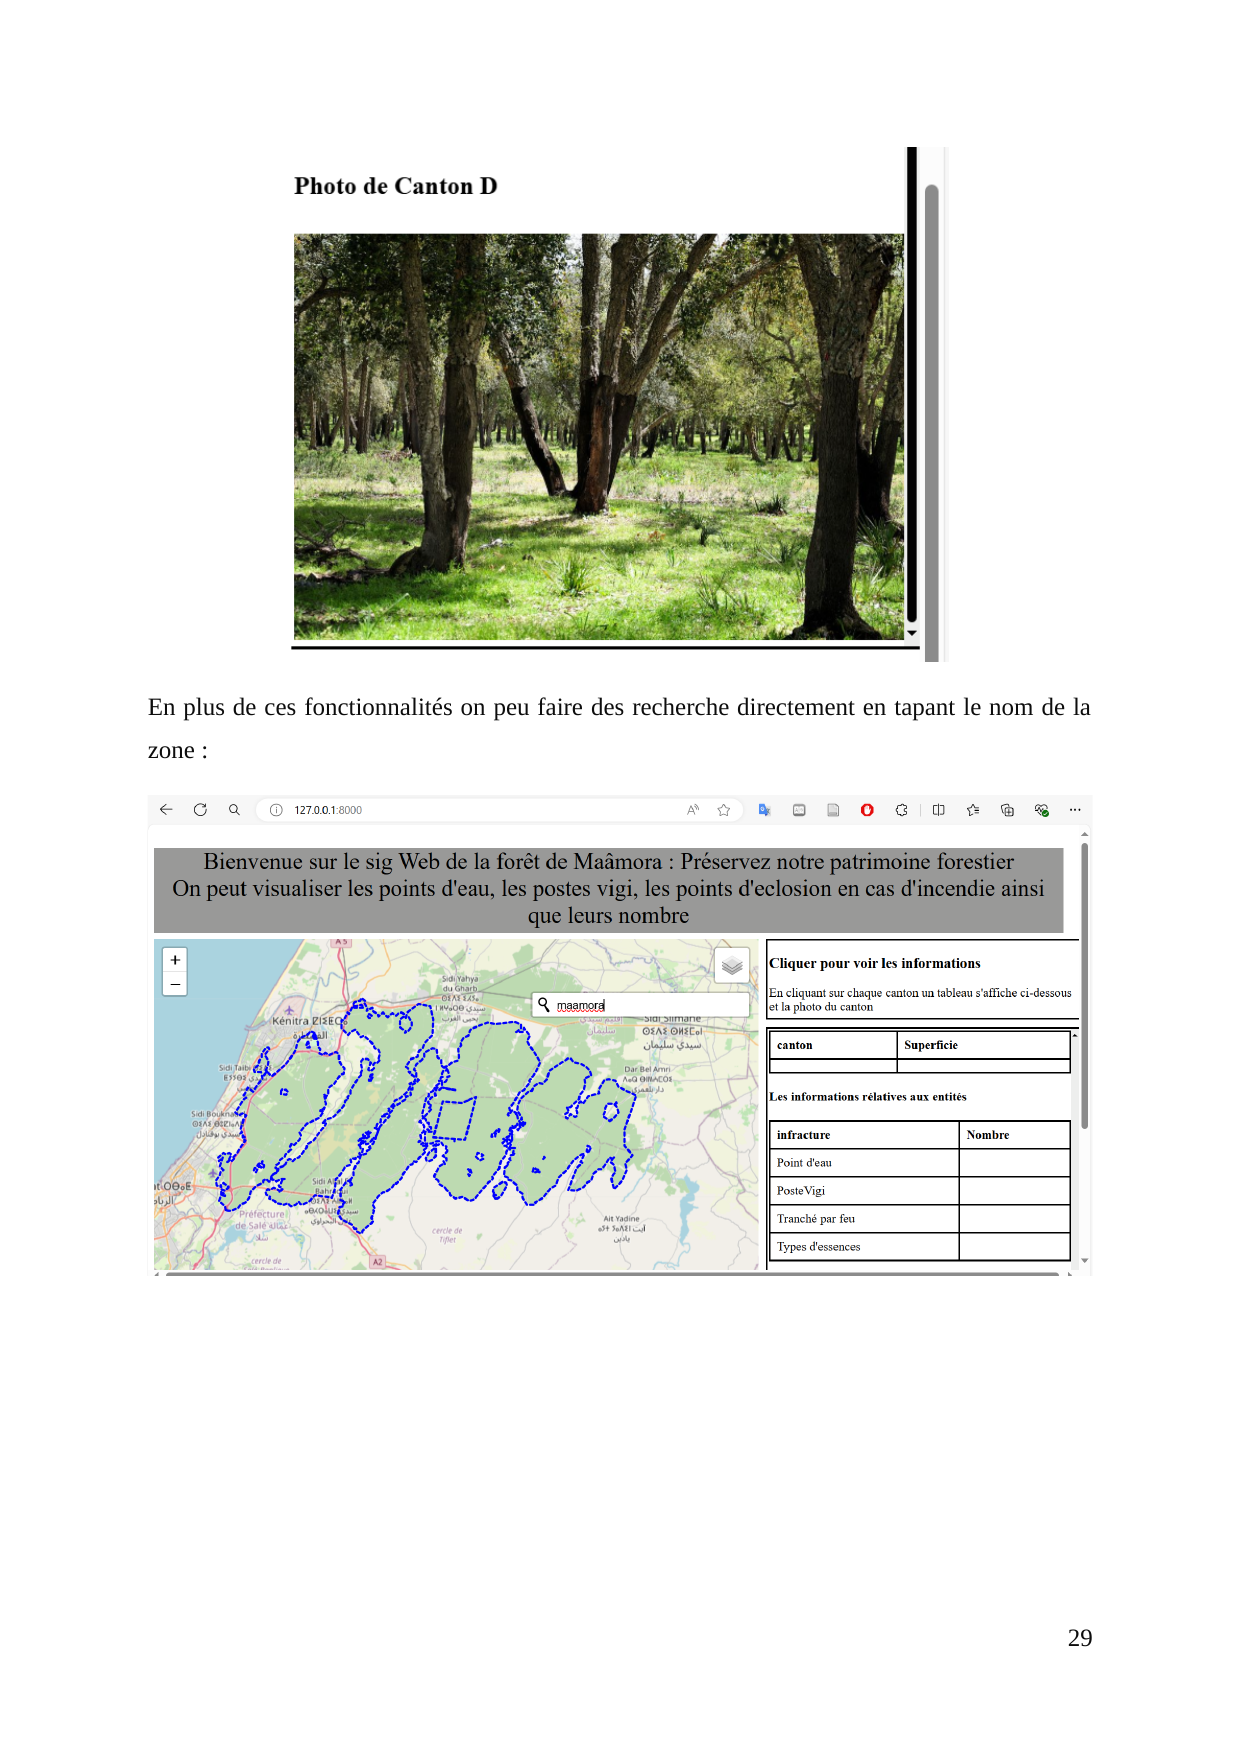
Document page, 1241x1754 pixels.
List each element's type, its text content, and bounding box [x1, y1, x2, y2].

picture [291, 147, 949, 662]
text En plus de ces fonctionnalités on peu faire des recherche directement en tapant le nom de la zone : [148, 692, 1093, 764]
picture [147, 795, 1093, 1276]
